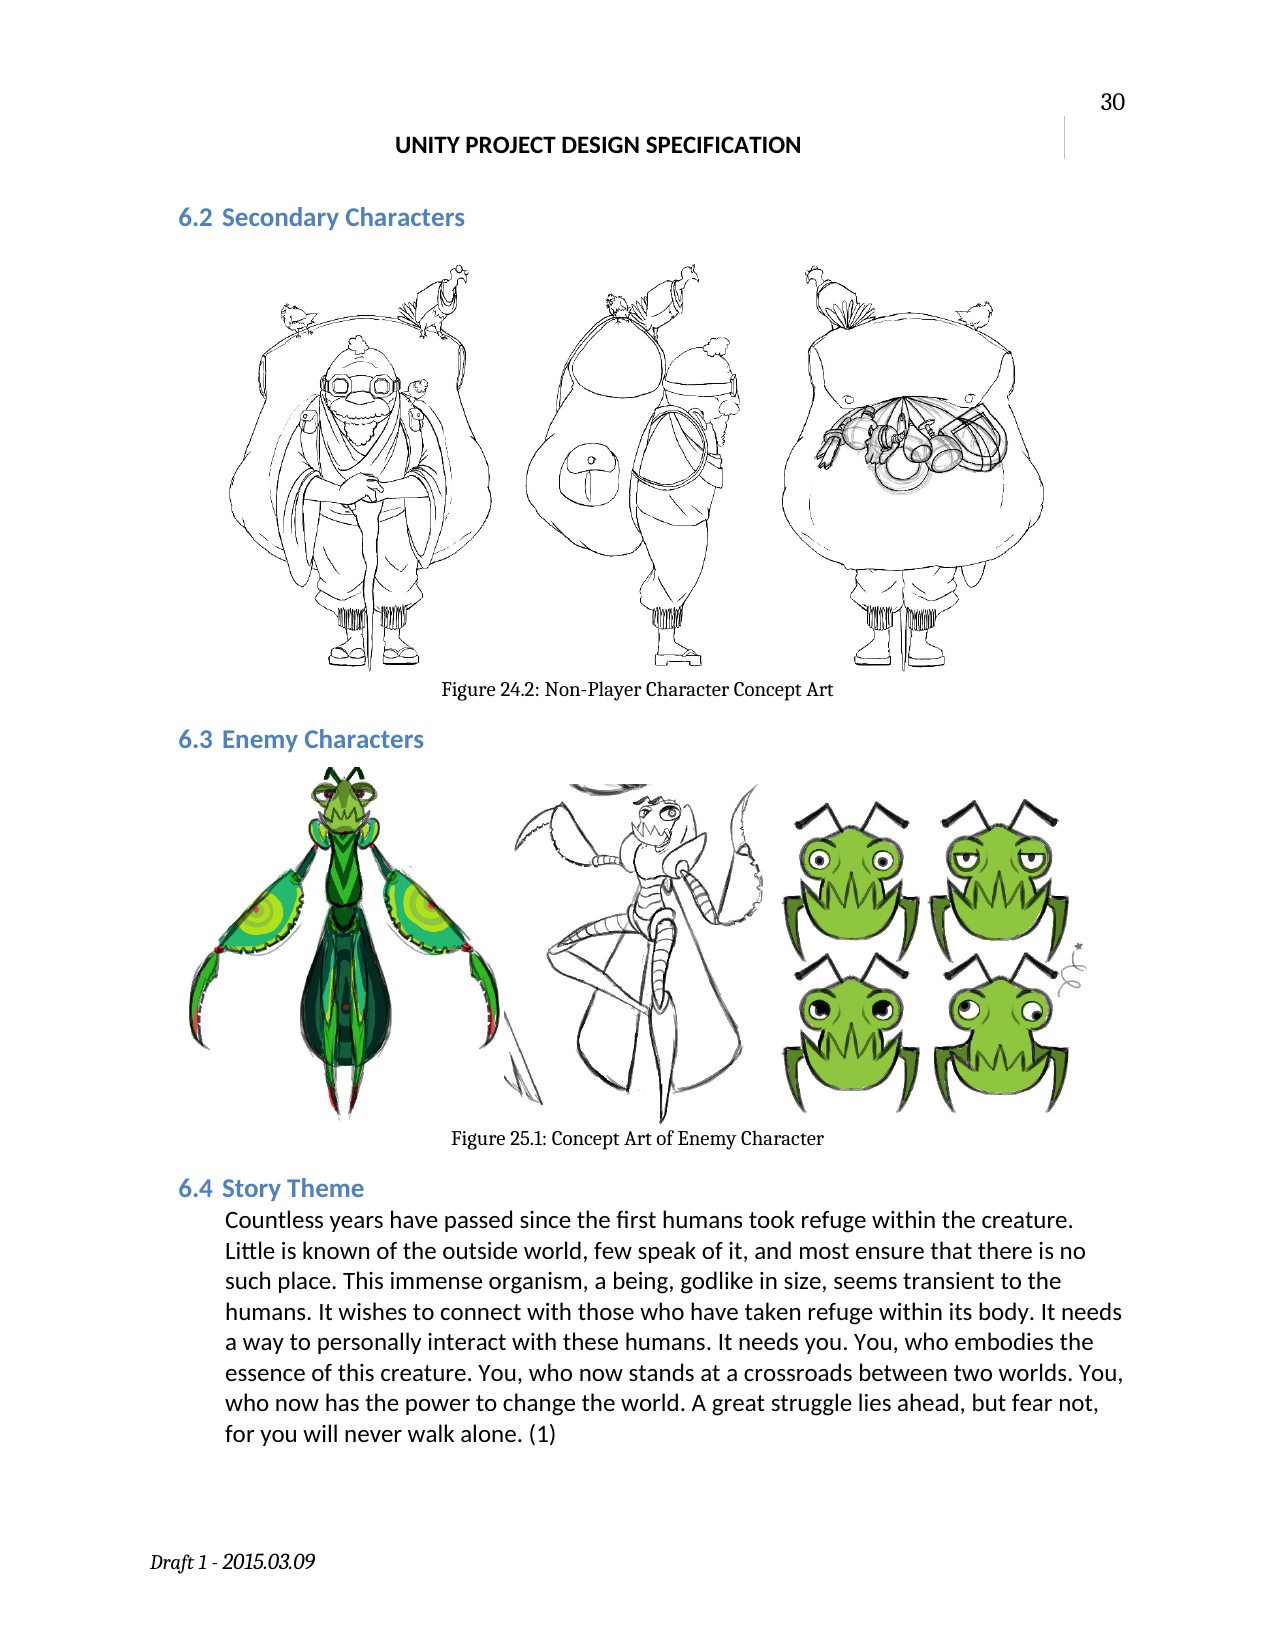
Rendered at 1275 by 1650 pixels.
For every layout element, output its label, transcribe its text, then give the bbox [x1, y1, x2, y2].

subtitle Secondary Characters [178, 201, 1125, 233]
subtitle Story Theme [178, 1171, 1125, 1204]
subtitle Enemy Characters [178, 722, 1125, 755]
picture [183, 767, 1092, 1127]
picture [217, 246, 1058, 678]
list Countless years have passed since the first humans took refuge within the creature. Little is known of the outside world, few speak of it, and most ensure that there is no such place. This immense organism, a being, godlike in size, seems transient to the humans. It wishes to connect with those who have taken refuge within its body. It needs a way to personally interact with these humans. It needs you. You, who embodies the essence of this creature. You, who now stands at a crossroads between two worlds. You, who now has the power to change the world. A great struggle lies ahead, but fear not, for you will never walk alone. (1) [225, 1204, 1125, 1449]
